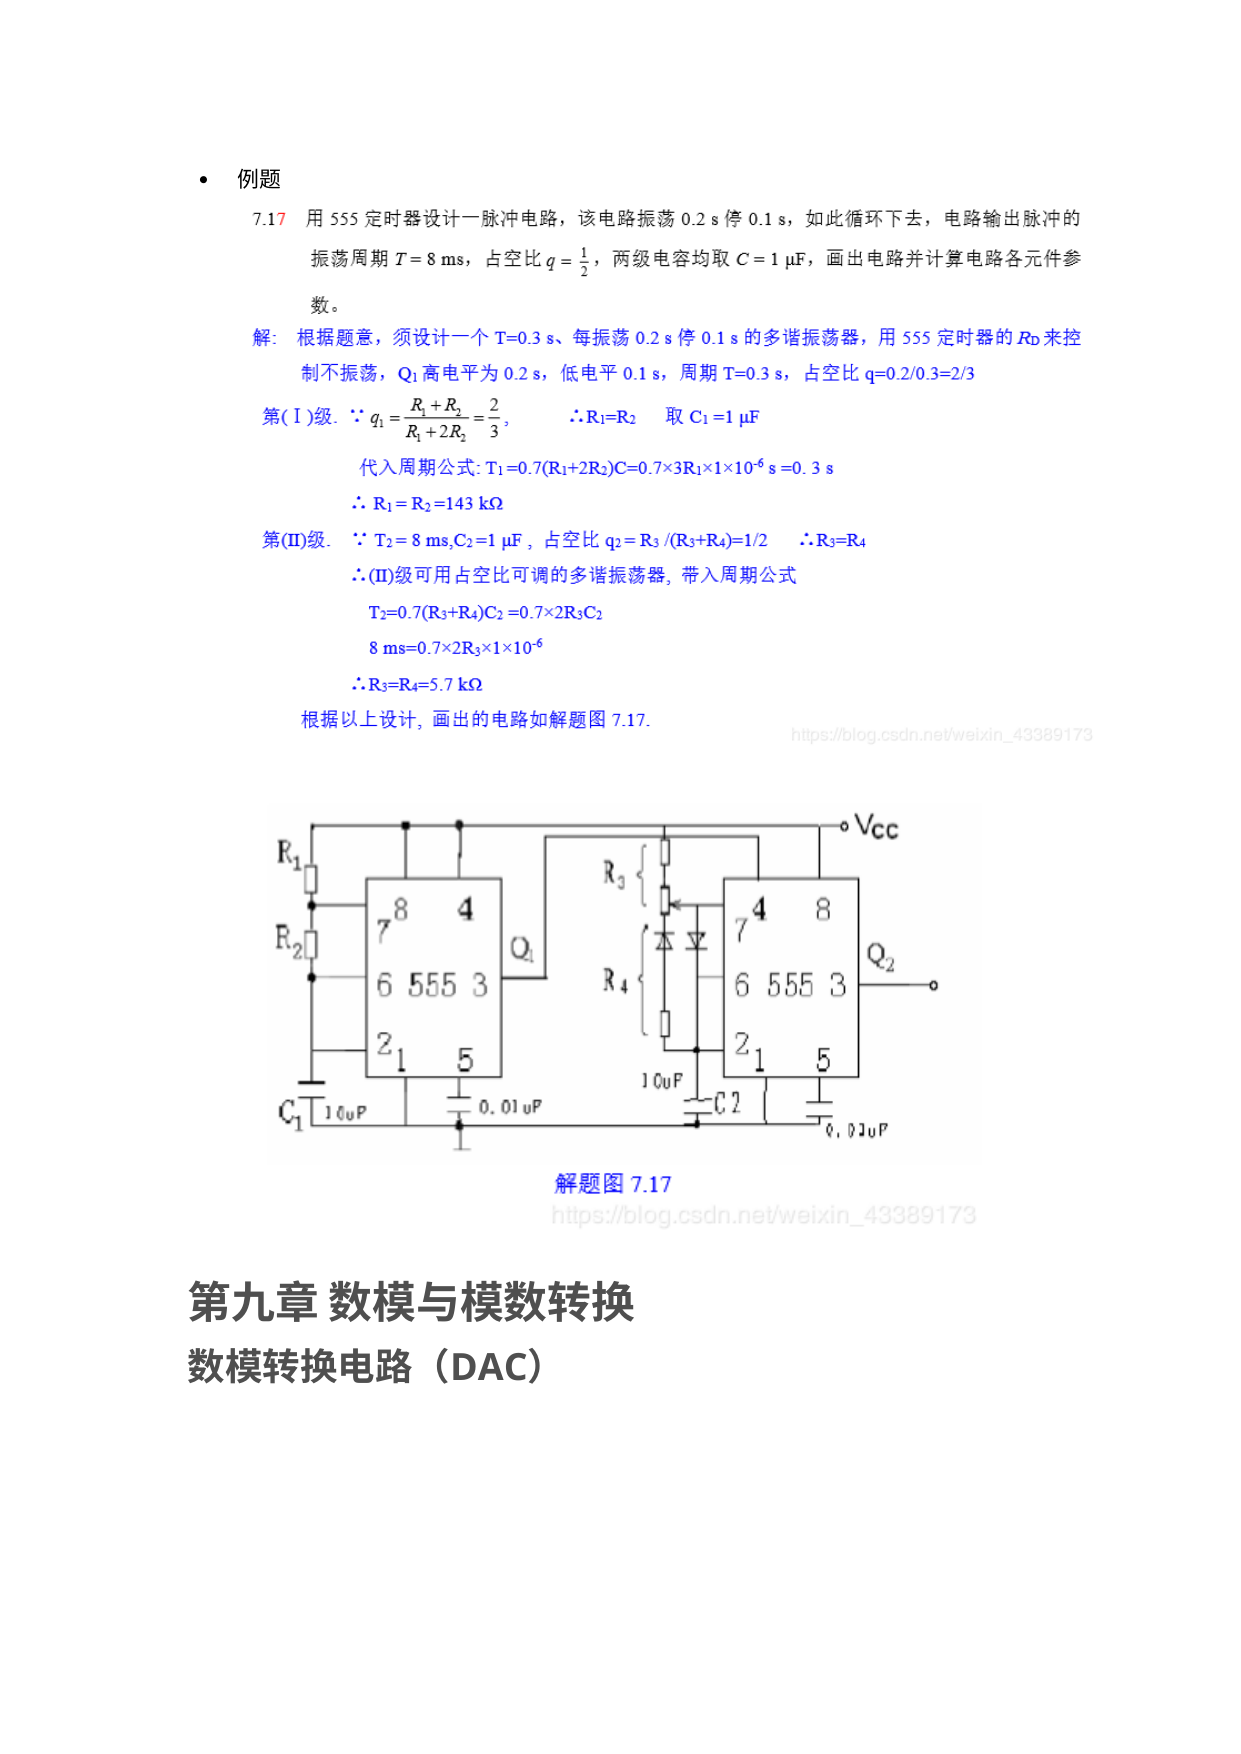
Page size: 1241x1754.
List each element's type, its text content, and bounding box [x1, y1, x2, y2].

picture [237, 194, 1103, 755]
subtitle 数模转换电路（DAC） [187, 1332, 1053, 1397]
subtitle 第九章 数模与模数转换 [187, 1267, 1053, 1332]
picture [237, 779, 991, 1244]
